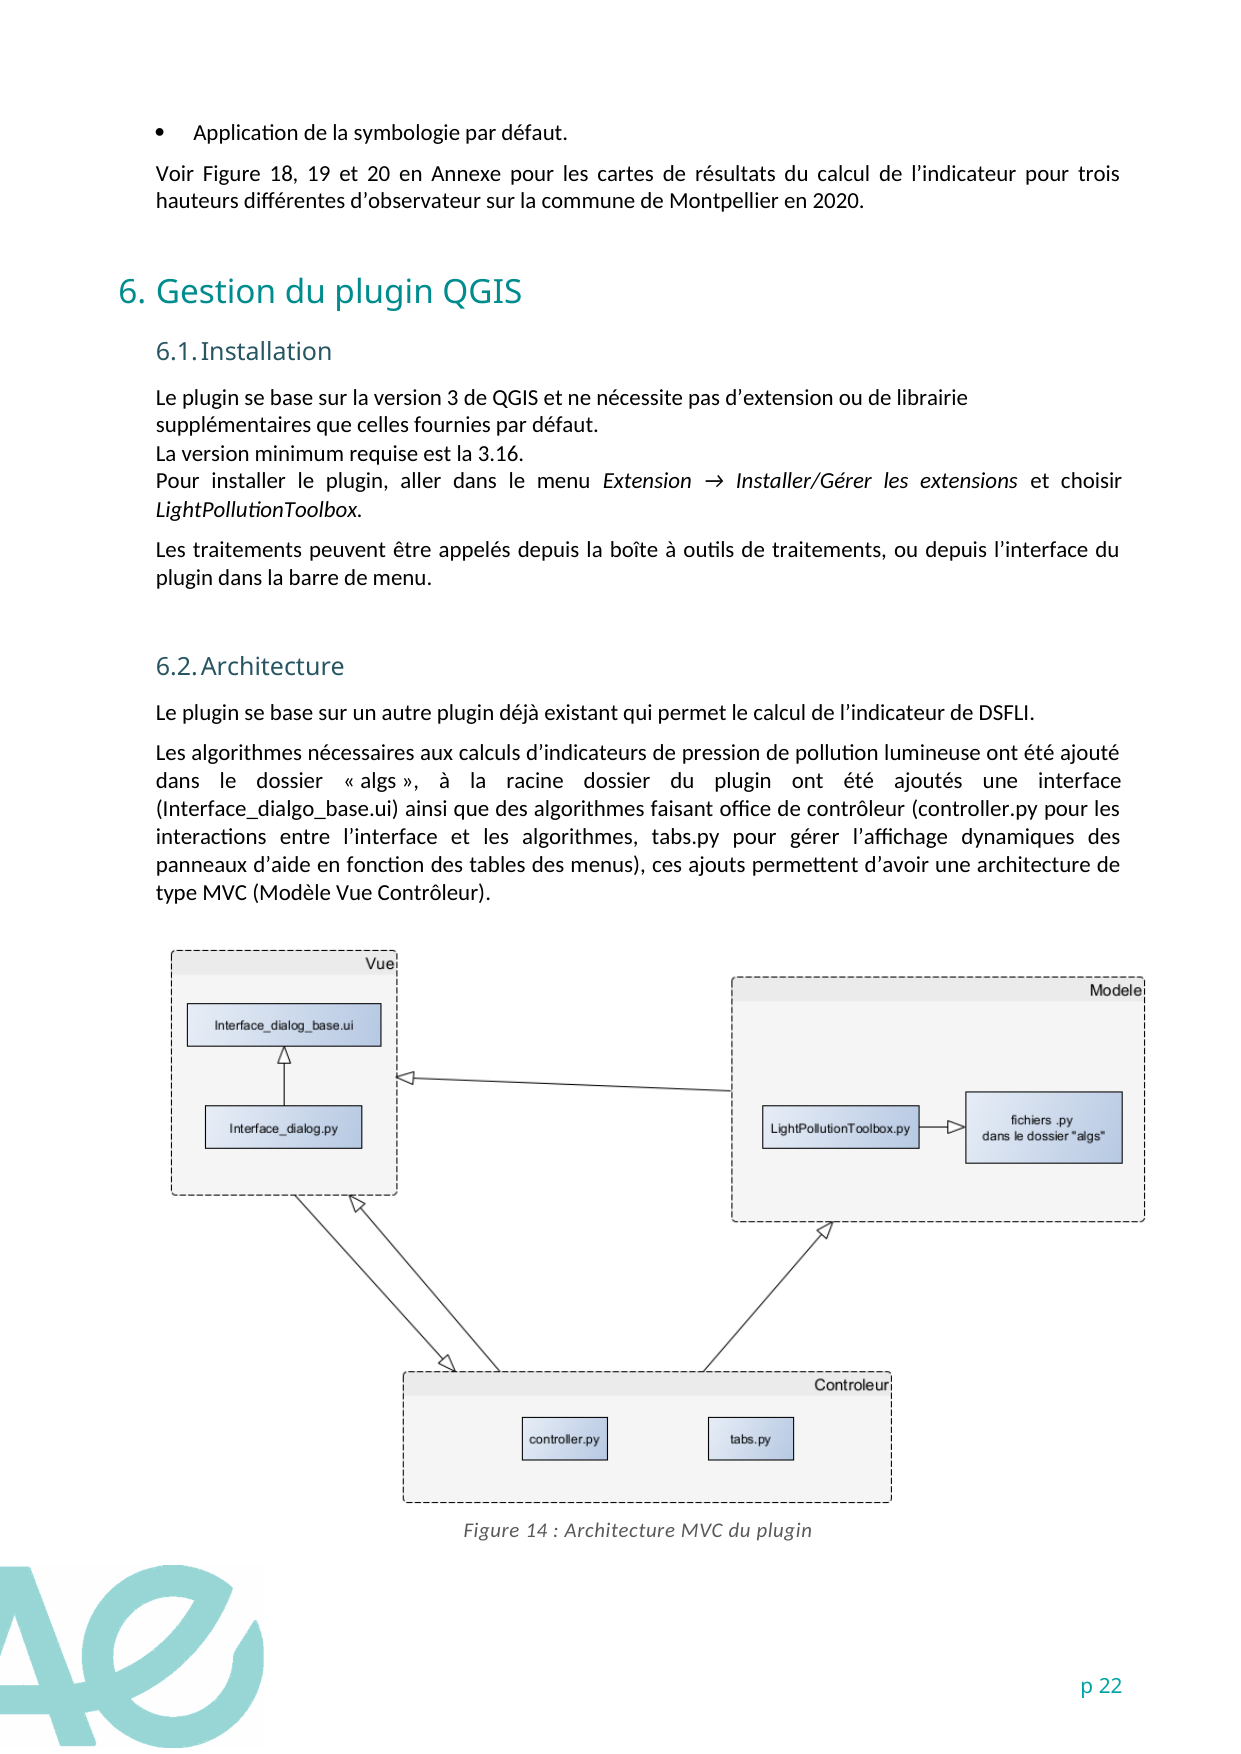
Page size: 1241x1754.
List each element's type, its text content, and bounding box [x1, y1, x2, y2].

list Gestion du plugin QGIS [118, 268, 1122, 313]
text Le plugin se base sur un autre plugin déjà existant qui permet le calcul de l’indicateur de DSFLI. [156, 698, 1122, 726]
text Pour installer le plugin, aller dans le menu Extension → Installer/Gérer les extensions et choisir LightPollutionToolbox. [156, 467, 1122, 523]
text Les algorithmes nécessaires aux calculs d’indicateurs de pression de pollution lumineuse ont été ajouté dans le dossier « algs », à la racine dossier du plugin ont été ajoutés une interface (Interface_dialgo_base.ui) ainsi que des algorithmes faisant office de contrôleur (controller.py pour les interactions entre l’interface et les algorithmes, tabs.py pour gérer l’affichage dynamiques des panneaux d’aide en fonction des tables des menus), ces ajouts permettent d’avoir une architecture de type MVC (Modèle Vue Contrôleur). [156, 738, 1122, 906]
picture [0, 1565, 264, 1748]
list Architecture [156, 648, 1122, 682]
text La version minimum requise est la 3.16. [156, 439, 1122, 467]
picture [155, 934, 1160, 1518]
list Application de la symbologie par défaut. [156, 118, 1122, 146]
list Installation [156, 333, 1122, 367]
text Figure 14 : Architecture MVC du plugin [118, 1517, 1122, 1543]
text Voir Figure 18, 19 et 20 en Annexe pour les cartes de résultats du calcul de l’indicateur pour trois hauteurs différentes d’observateur sur la commune de Montpellier en 2020. [156, 159, 1122, 215]
text Le plugin se base sur la version 3 de QGIS et ne nécessite pas d’extension ou de librairie supplémentaires que celles fournies par défaut. [156, 383, 1122, 439]
text Les traitements peuvent être appelés depuis la boîte à outils de traitements, ou depuis l’interface du plugin dans la barre de menu. [156, 535, 1122, 591]
